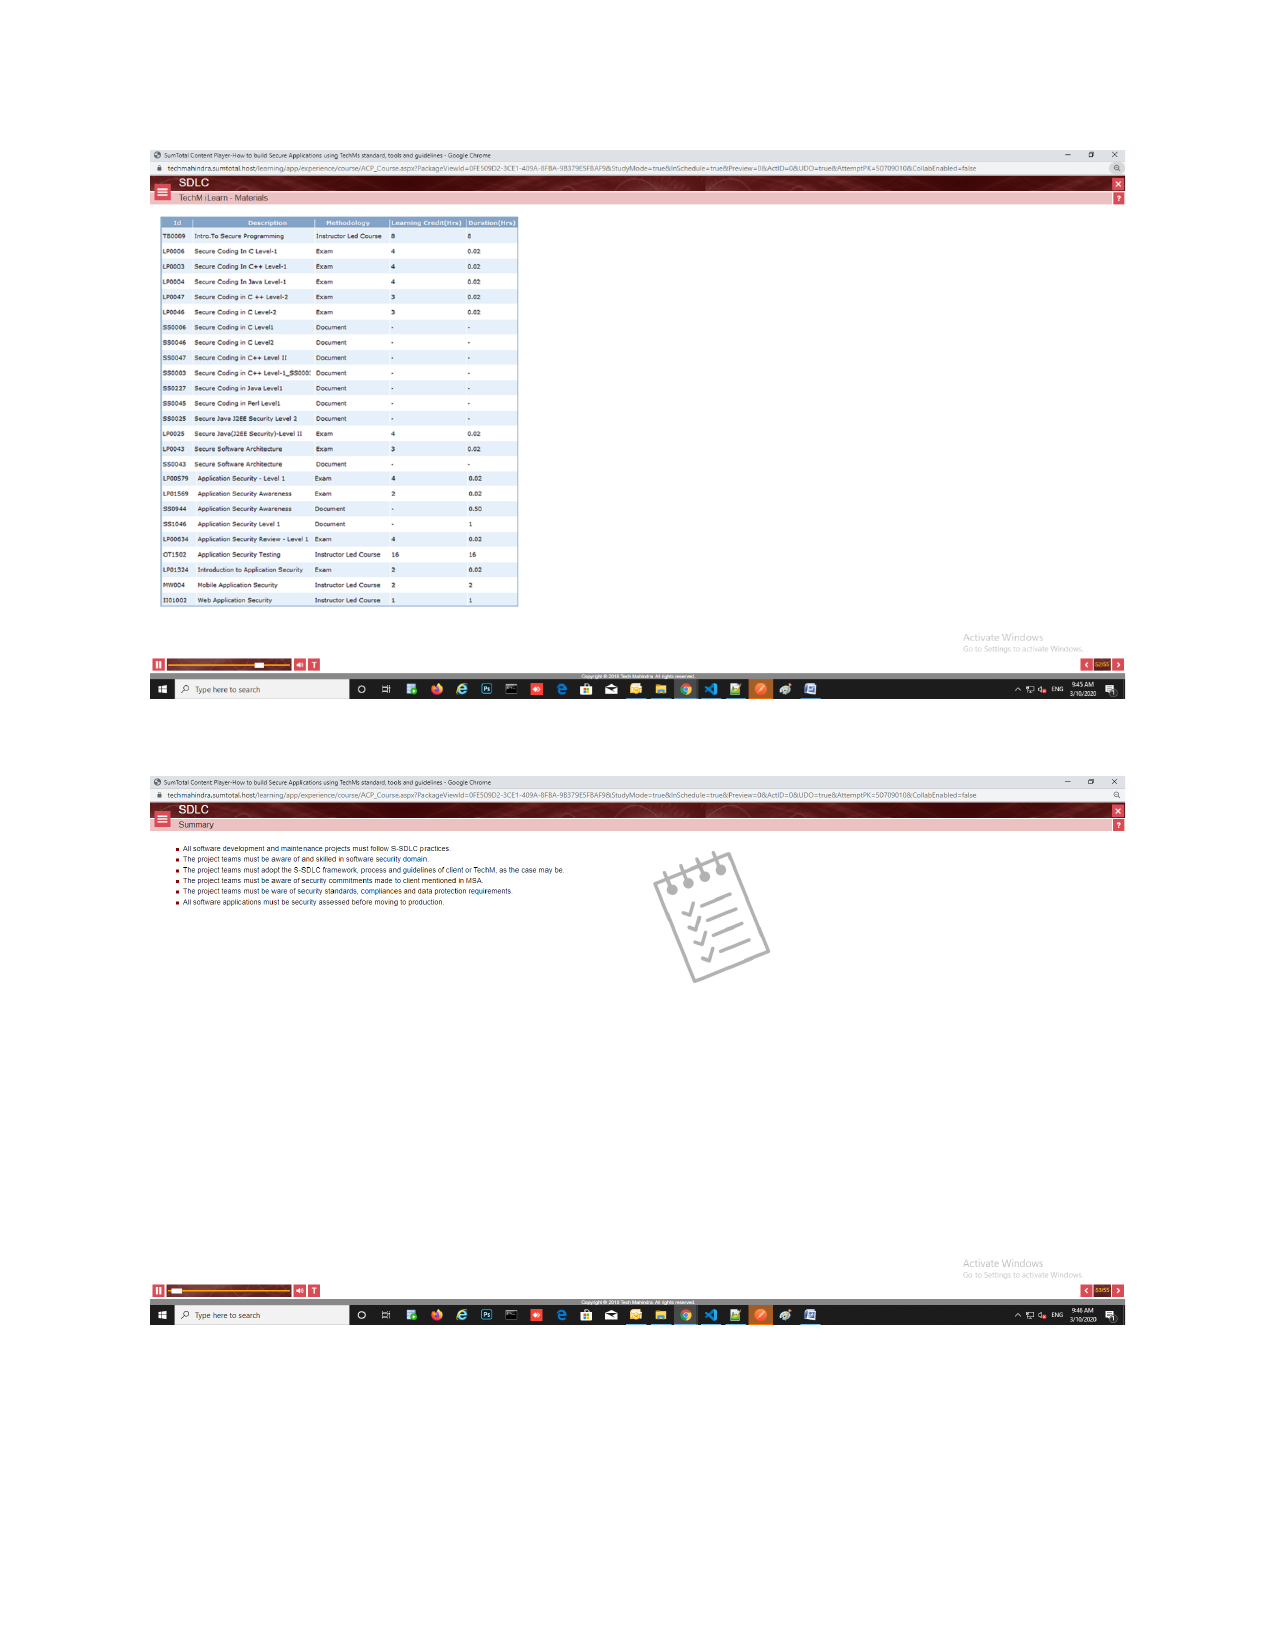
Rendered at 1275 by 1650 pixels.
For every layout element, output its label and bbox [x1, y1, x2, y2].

picture [150, 150, 1125, 699]
picture [150, 776, 1125, 1325]
